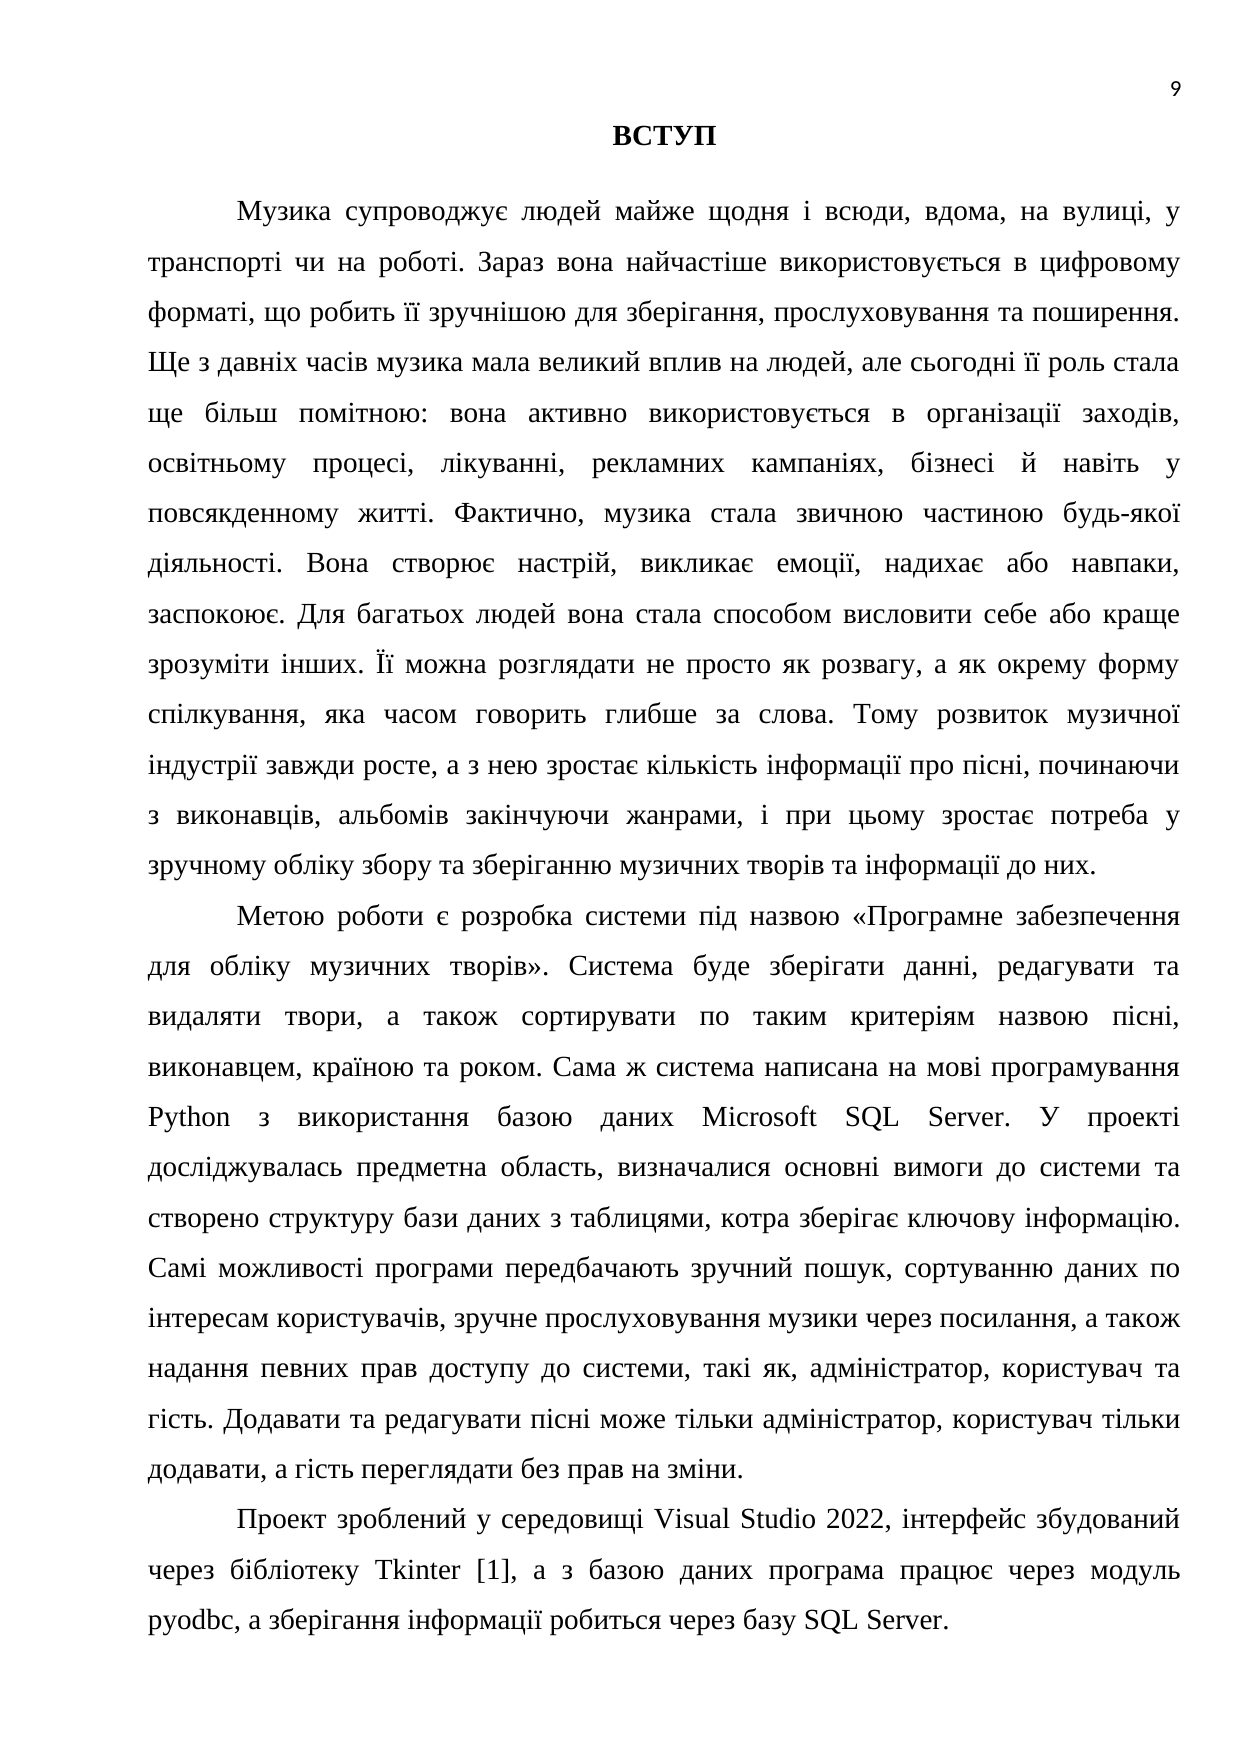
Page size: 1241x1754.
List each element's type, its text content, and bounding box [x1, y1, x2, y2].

text Музика супроводжує людей майже щодня і всюди, вдома, на вулиці, у транспорті чи на роботі. Зараз вона найчастіше використовується в цифровому форматі, що робить її зручнішою для зберігання, прослуховування та поширення. Ще з давніх часів музика мала великий вплив на людей, але сьогодні її роль стала ще більш помітною: вона активно використовується в організації заходів, освітньому процесі, лікуванні, рекламних кампаніях, бізнесі й навіть у повсякденному житті. Фактично, музика стала звичною частиною будь-якої діяльності. Вона створює настрій, викликає емоції, надихає або навпаки, заспокоює. Для багатьох людей вона стала способом висловити себе або краще зрозуміти інших. Її можна розглядати не просто як розвагу, а як окрему форму спілкування, яка часом говорить глибше за слова. Тому розвиток музичної індустрії завжди росте, а з нею зростає кількість інформації про пісні, починаючи з виконавців, альбомів закінчуючи жанрами, і при цьому зростає потреба у зручному обліку збору та зберіганню музичних творів та інформації до них. [148, 193, 1181, 881]
text Метою роботи є розробка системи під назвою «Програмне забезпечення для обліку музичних творів». Система буде зберігати данні, редагувати та видаляти твори, а також сортирувати по таким критеріям назвою пісні, виконавцем, країною та роком. Сама ж система написана на мові програмування Python з використання базою даних Microsoft SQL Server. У проекті досліджувалась предметна область, визначалися основні вимоги до системи та створено структуру бази даних з таблицями, котра зберігає ключову інформацію. Самі можливості програми передбачають зручний пошук, сортуванню даних по інтересам користувачів, зручне прослуховування музики через посилання, а також надання певних прав доступу до системи, такі як, адміністратор, користувач та гість. Додавати та редагувати пісні може тільки адміністратор, користувач тільки додавати, а гість переглядати без прав на зміни. [148, 898, 1181, 1485]
text ВСТУП [148, 118, 1181, 152]
text Проект зроблений у середовищі Visual Studio 2022, інтерфейс збудований через бібліотеку Tkinter [1], а з базою даних програма працює через модуль pyodbc, а зберігання інформації робиться через базу SQL Server. [148, 1502, 1181, 1636]
